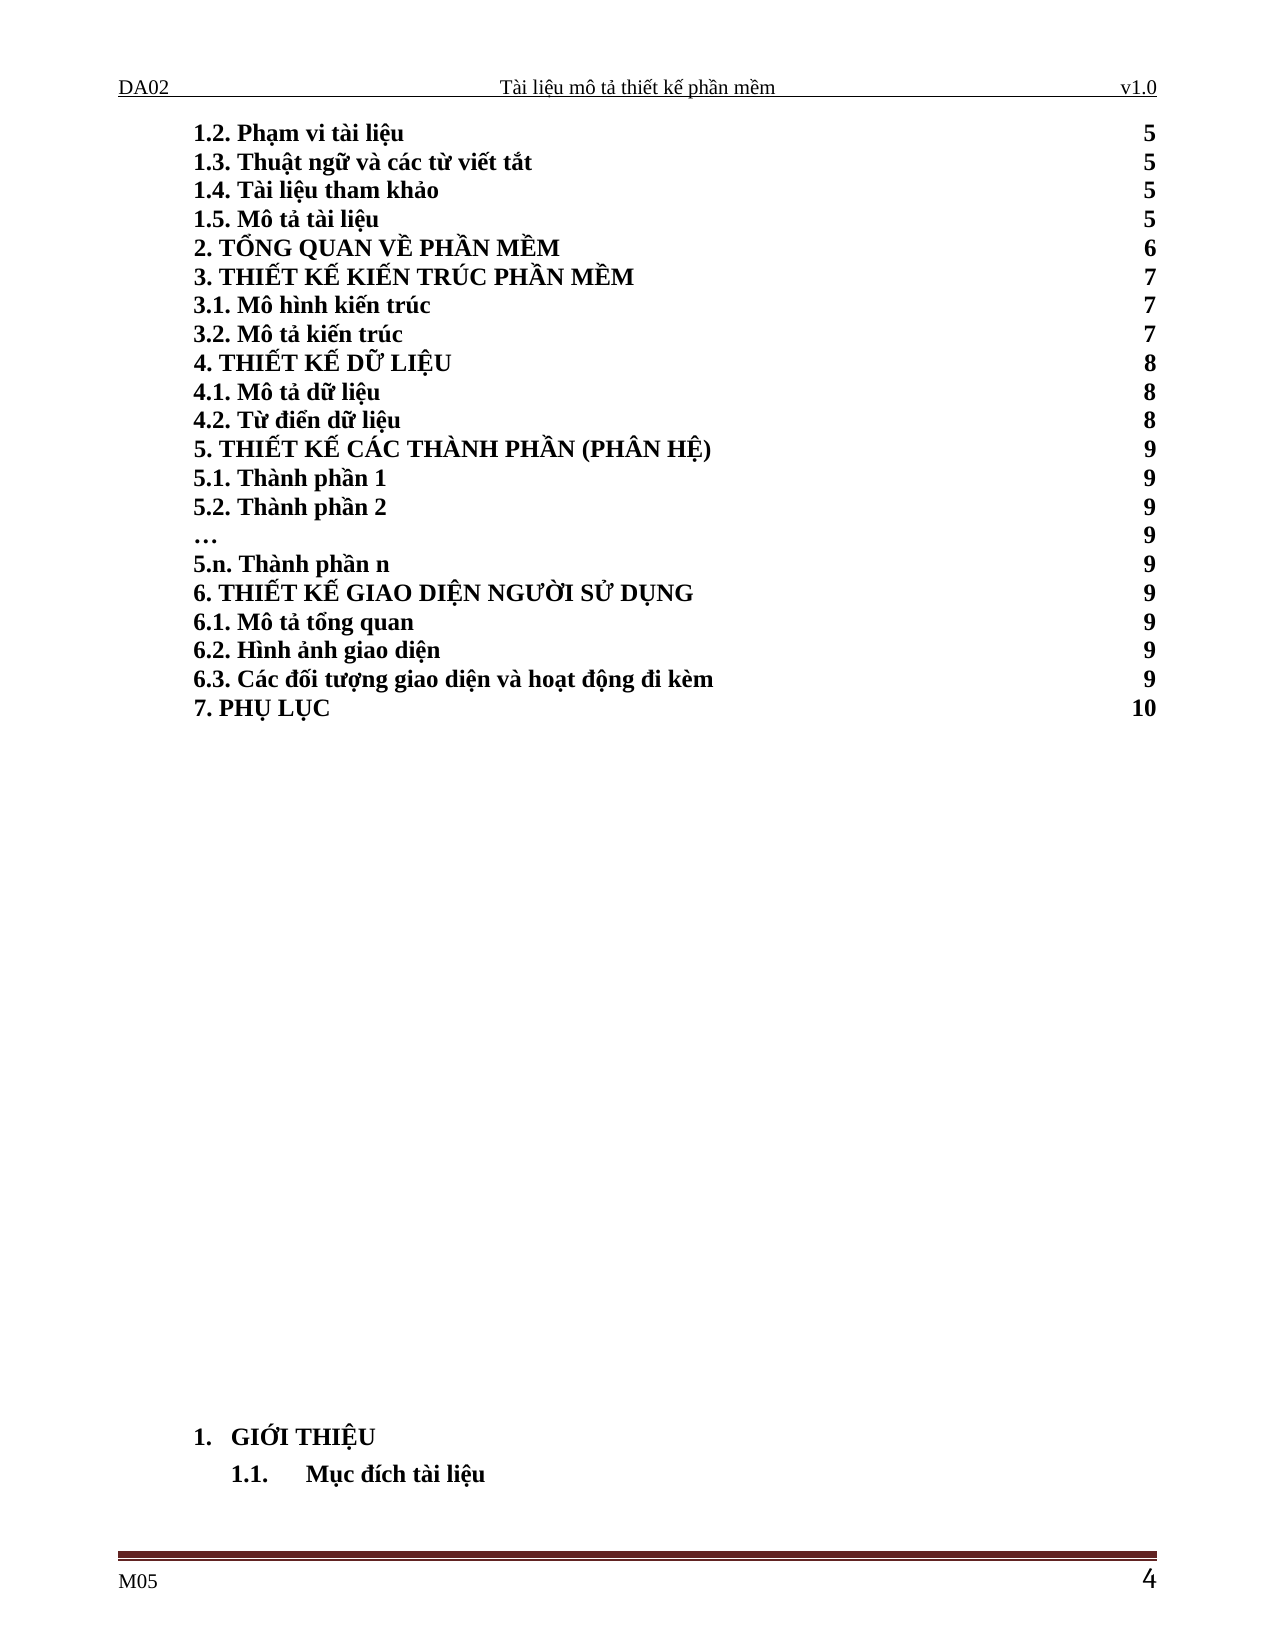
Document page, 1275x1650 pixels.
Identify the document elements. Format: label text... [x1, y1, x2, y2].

text 4. THIẾT KẾ DỮ LIỆU 8 [118, 348, 1157, 377]
text 4.1. Mô tả dữ liệu 8 [118, 377, 1157, 406]
list GIỚI THIỆU [193, 1422, 1157, 1451]
text 5. THIẾT KẾ CÁC THÀNH PHẦN (PHÂN HỆ) 9 [118, 434, 1157, 463]
text 6. THIẾT KẾ GIAO DIỆN NGƯỜI SỬ DỤNG 9 [118, 578, 1157, 607]
text 6.3. Các đối tượng giao diện và hoạt động đi kèm 9 [118, 664, 1157, 693]
text 2. TỔNG QUAN VỀ PHẦN MỀM 6 [118, 233, 1157, 262]
text 5.2. Thành phần 2 9 [118, 492, 1157, 521]
text 3.1. Mô hình kiến trúc 7 [118, 291, 1157, 319]
text 1.4. Tài liệu tham khảo 5 [118, 176, 1157, 204]
text 5.1. Thành phần 1 9 [118, 463, 1157, 492]
text 1.3. Thuật ngữ và các từ viết tắt 5 [118, 147, 1157, 176]
text 1.2. Phạm vi tài liệu 5 [118, 118, 1157, 147]
text … 9 [118, 521, 1157, 549]
text 4.2. Từ điển dữ liệu 8 [118, 406, 1157, 434]
list Mục đích tài liệu [231, 1459, 1157, 1488]
text 3.2. Mô tả kiến trúc 7 [118, 319, 1157, 348]
text 5.n. Thành phần n 9 [118, 549, 1157, 578]
text 3. THIẾT KẾ KIẾN TRÚC PHẦN MỀM 7 [118, 262, 1157, 291]
text 6.1. Mô tả tổng quan 9 [118, 607, 1157, 636]
text 6.2. Hình ảnh giao diện 9 [118, 636, 1157, 664]
text 1.5. Mô tả tài liệu 5 [118, 204, 1157, 233]
text 7. PHỤ LỤC 10 [118, 693, 1157, 722]
